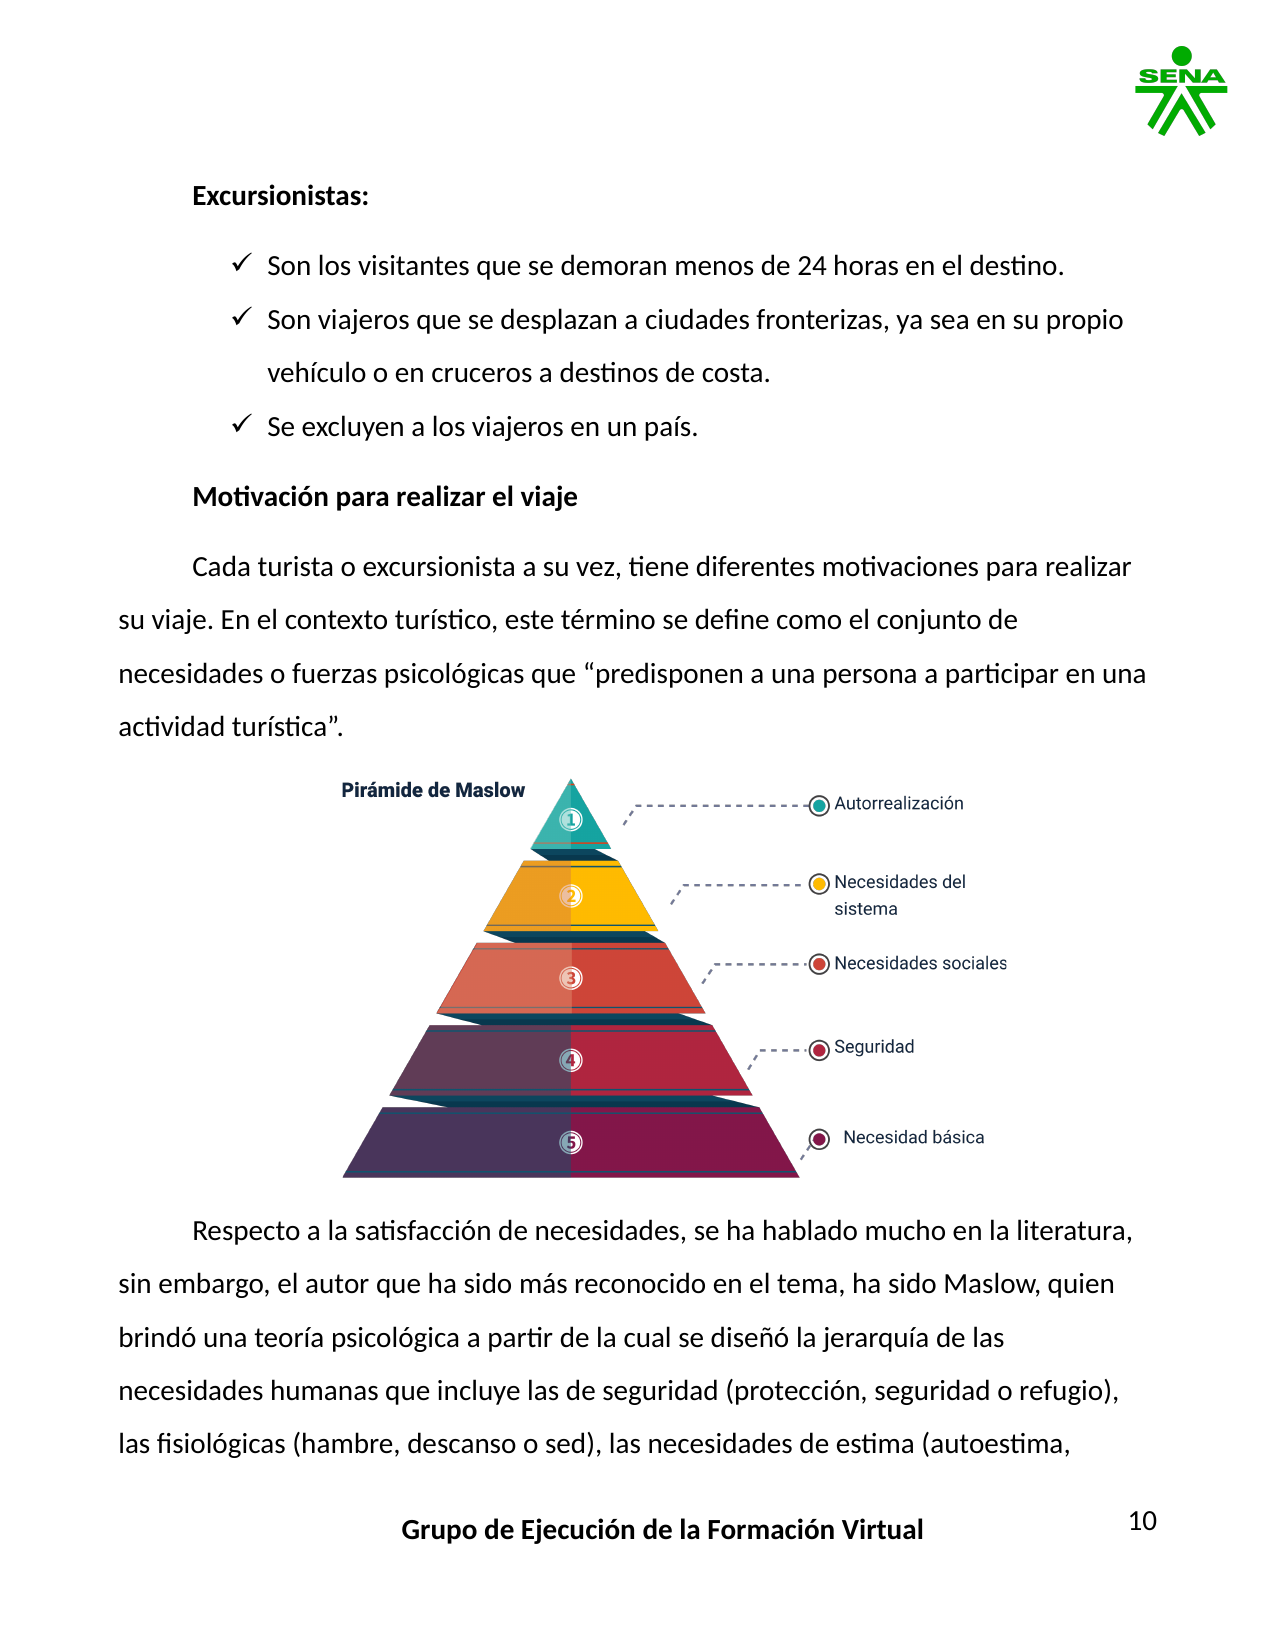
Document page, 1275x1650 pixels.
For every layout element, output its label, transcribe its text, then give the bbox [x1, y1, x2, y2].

picture [342, 778, 1007, 1178]
list Se excluyen a los viajeros en un país. [229, 408, 1157, 443]
text Motivación para realizar el viaje [118, 478, 1157, 513]
picture [1135, 46, 1228, 136]
list Son los visitantes que se demoran menos de 24 horas en el destino. [229, 247, 1157, 283]
text Cada turista o excursionista a su vez, tiene diferentes motivaciones para realizar su viaje. En el contexto turístico, este término se define como el conjunto de necesidades o fuerzas psicológicas que “predisponen a una persona a participar en una actividad turística”. [118, 548, 1157, 744]
list Son viajeros que se desplazan a ciudades fronterizas, ya sea en su propio vehículo o en cruceros a destinos de costa. [229, 301, 1157, 390]
text Excursionistas: [118, 177, 1157, 213]
